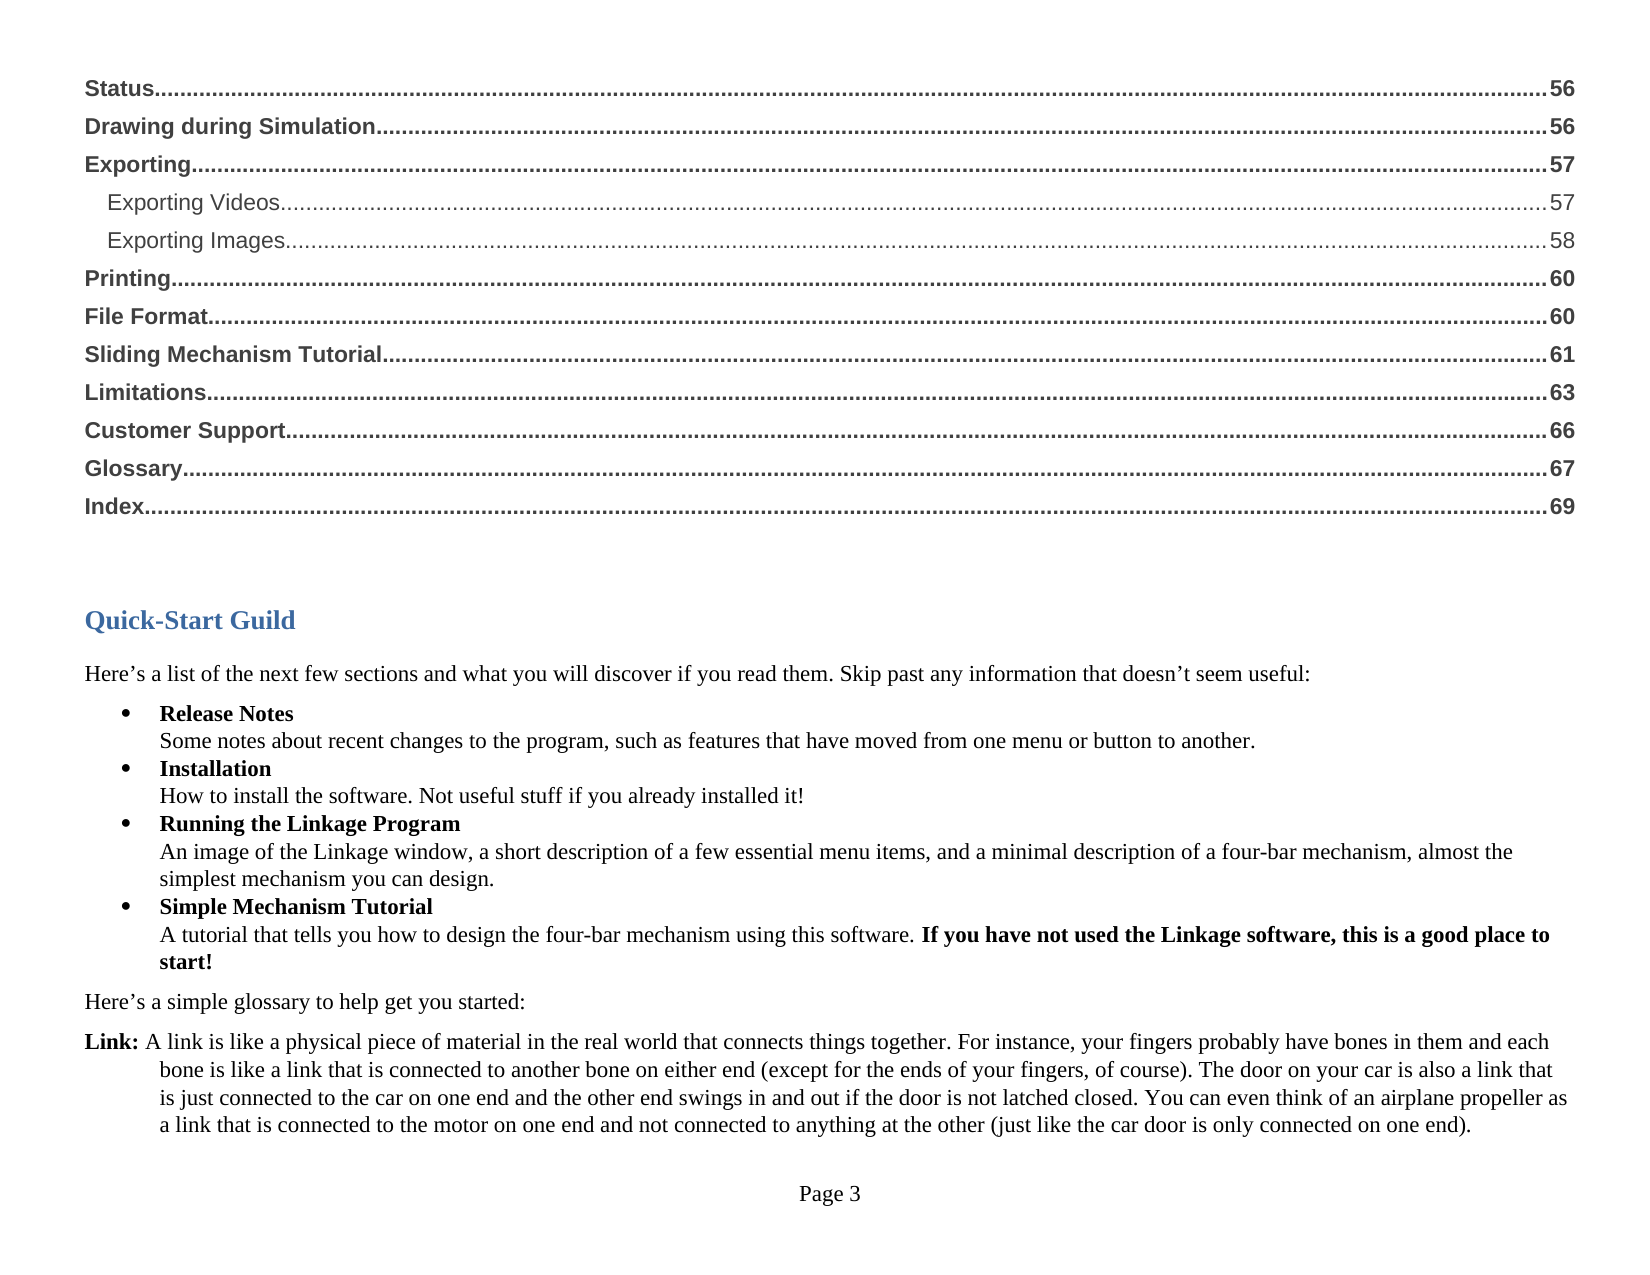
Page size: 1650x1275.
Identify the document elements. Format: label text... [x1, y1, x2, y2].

text Exporting Images 58 [107, 227, 1575, 253]
list Release Notes Some notes about recent changes to the program, such as features that have moved from one menu or button to another. [122, 700, 1575, 754]
text Status 56 [84, 75, 1575, 101]
text Glossary 67 [84, 455, 1575, 482]
text Drawing during Simulation 56 [84, 113, 1575, 139]
subtitle Quick-Start Guild [84, 605, 1575, 636]
text Here’s a list of the next few sections and what you will discover if you read them. Skip past any information that doesn’t seem useful: [84, 660, 1575, 686]
text Limitations 63 [84, 379, 1575, 406]
text Customer Support 66 [84, 417, 1575, 443]
text Index 69 [84, 493, 1575, 519]
list Installation How to install the software. Not useful stuff if you already installed it! [122, 755, 1575, 809]
list Running the Linkage Program An image of the Linkage window, a short description of a few essential menu items, and a minimal description of a four-bar mechanism, almost the simplest mechanism you can design. [122, 810, 1575, 892]
list Simple Mechanism Tutorial A tutorial that tells you how to design the four-bar mechanism using this software. If you have not used the Linkage software, this is a good place to start! [122, 893, 1575, 974]
text File Format 60 [84, 303, 1575, 329]
text Sliding Mechanism Tutorial 61 [84, 341, 1575, 367]
text Link: A link is like a physical piece of material in the real world that connects things together. For instance, your fingers probably have bones in them and each bone is like a link that is connected to another bone on either end (except for the ends of your fingers, of course). The door on your car is also a link that is just connected to the car on one end and the other end swings in and out if the door is not latched closed. You can even think of an airplane propeller as a link that is connected to the motor on one end and not connected to anything at the other (just like the car door is only connected on one end). [84, 1028, 1575, 1138]
text Printing 60 [84, 265, 1575, 291]
text Exporting 57 [84, 151, 1575, 177]
text Exporting Videos 57 [107, 189, 1575, 215]
text Here’s a simple glossary to help get you started: [84, 988, 1575, 1015]
